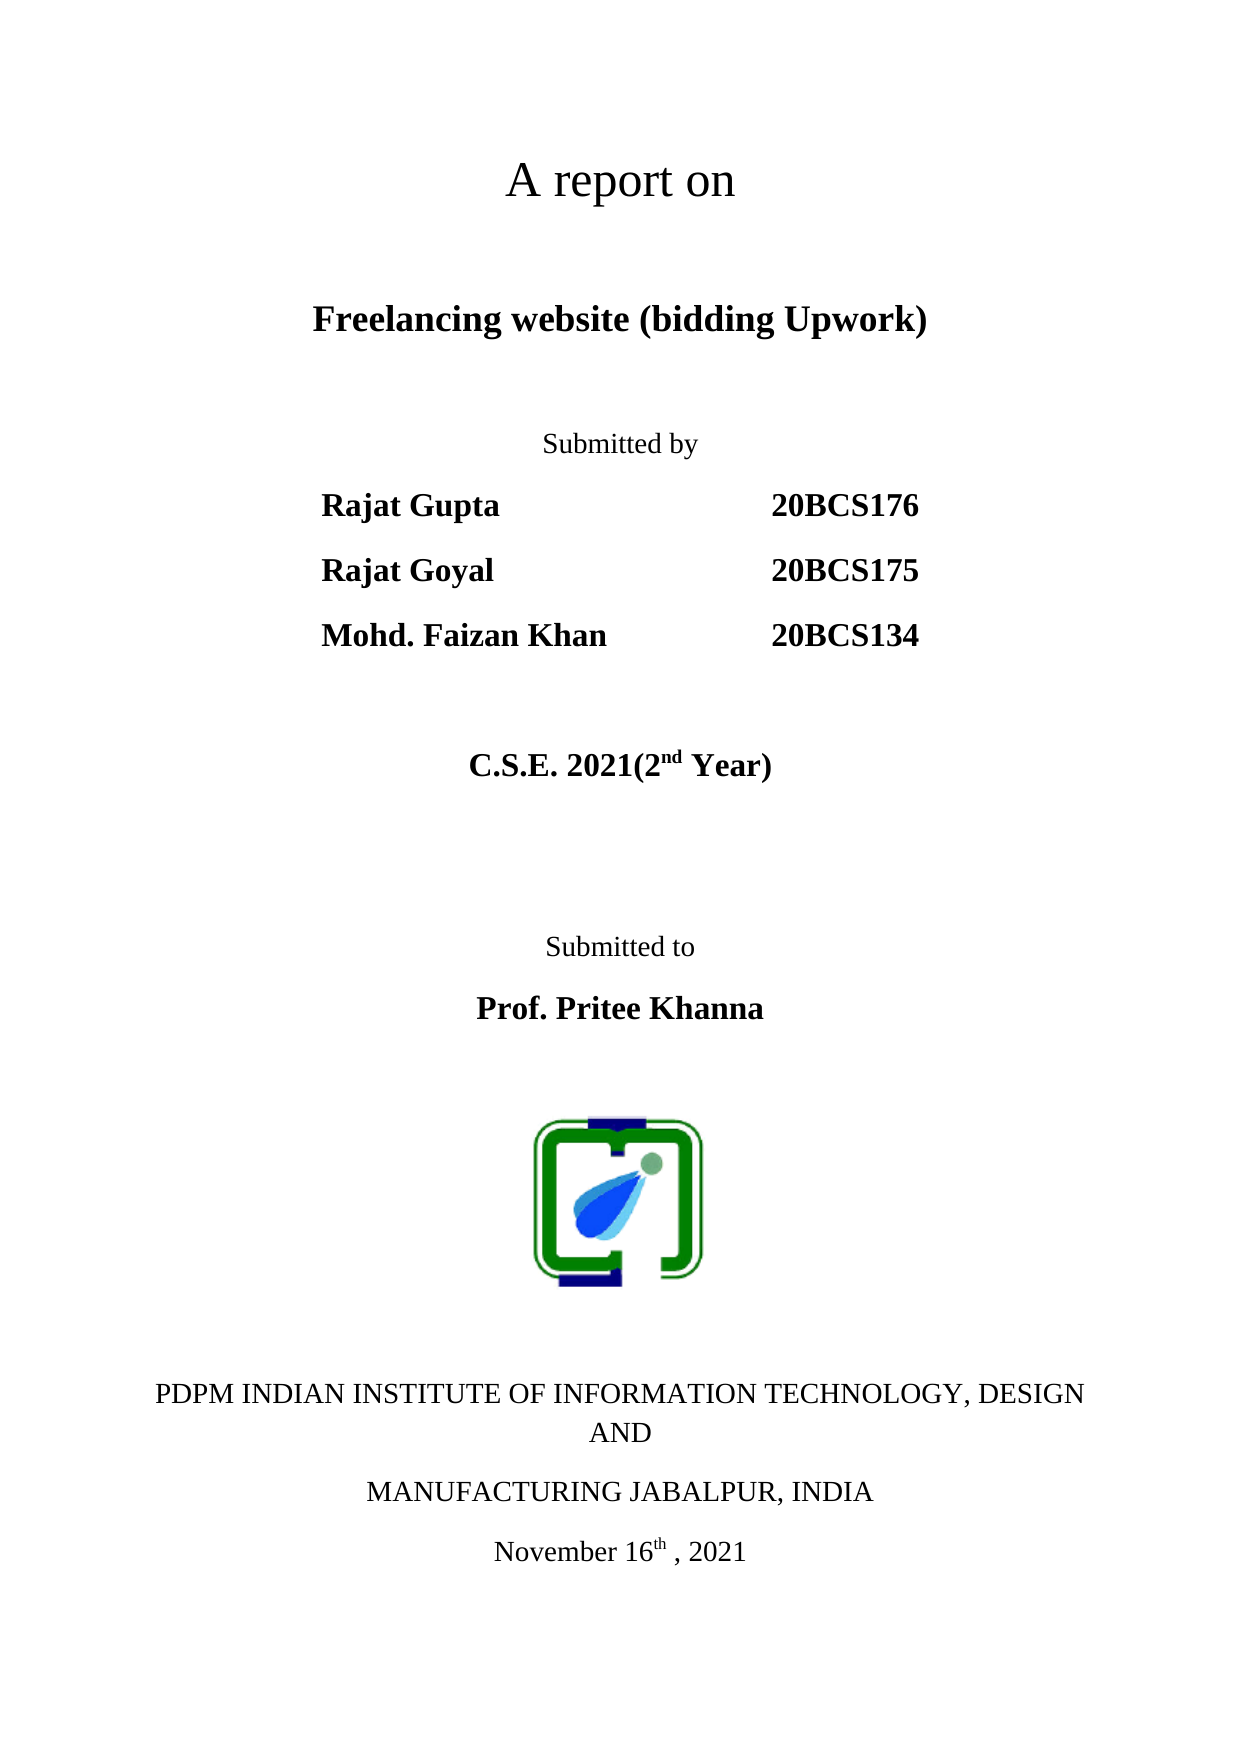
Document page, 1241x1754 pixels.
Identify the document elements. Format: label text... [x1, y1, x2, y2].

text Freelancing website (bidding Upwork) [150, 296, 1090, 339]
text Rajat Goyal 20BCS175 [150, 550, 1090, 589]
text C.S.E. 2021(2nd Year) [150, 745, 1090, 783]
text A report on [150, 150, 1090, 207]
text MANUFACTURING JABALPUR, INDIA [150, 1474, 1090, 1508]
text November 16th , 2021 [150, 1534, 1090, 1567]
text Mohd. Faizan Khan 20BCS134 [150, 615, 1090, 653]
text Submitted by [150, 426, 1090, 459]
text PDPM INDIAN INSTITUTE OF INFORMATION TECHNOLOGY, DESIGN AND [150, 1376, 1090, 1448]
text Rajat Gupta 20BCS176 [150, 485, 1090, 524]
text Submitted to [150, 929, 1090, 962]
text Prof. Pritee Khanna [150, 988, 1090, 1026]
